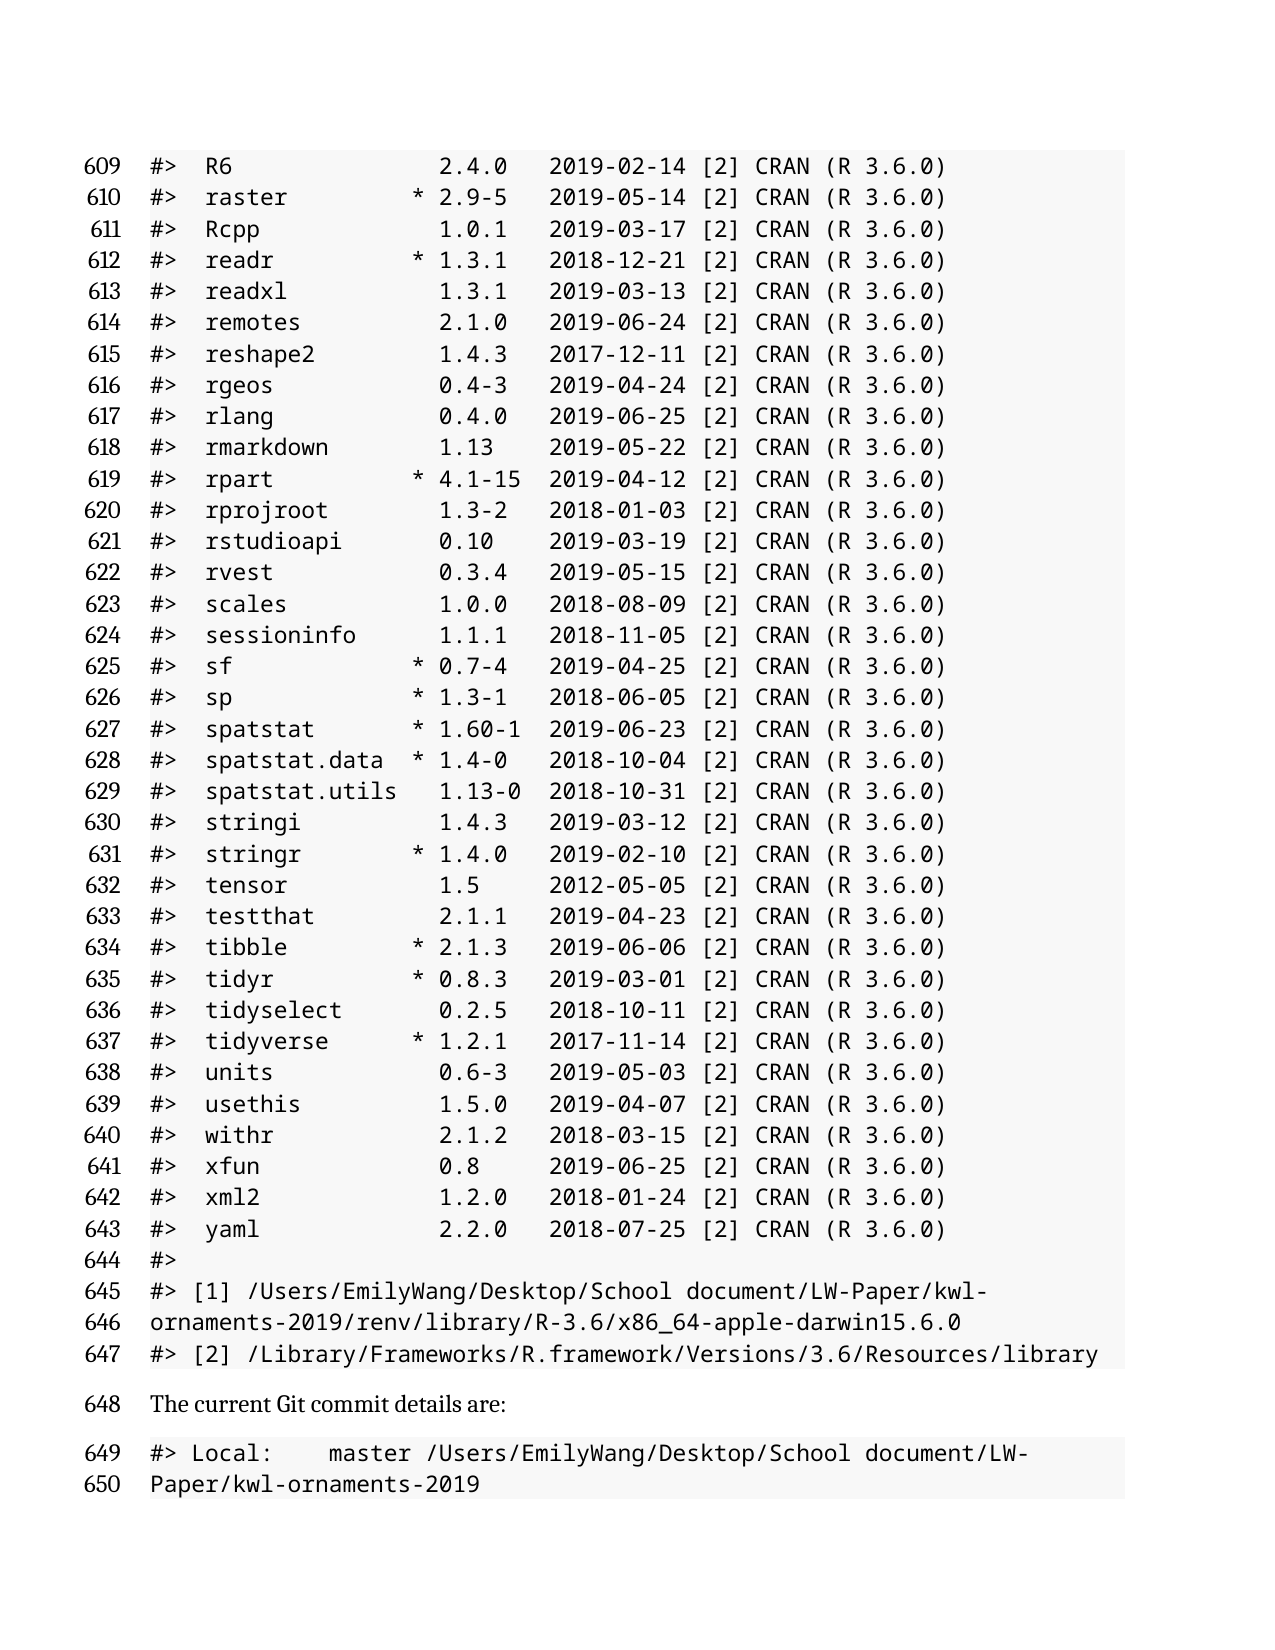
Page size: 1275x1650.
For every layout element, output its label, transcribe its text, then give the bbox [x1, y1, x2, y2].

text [150, 150, 1125, 1369]
text The current Git commit details are: [150, 1389, 1125, 1418]
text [150, 1437, 1125, 1499]
